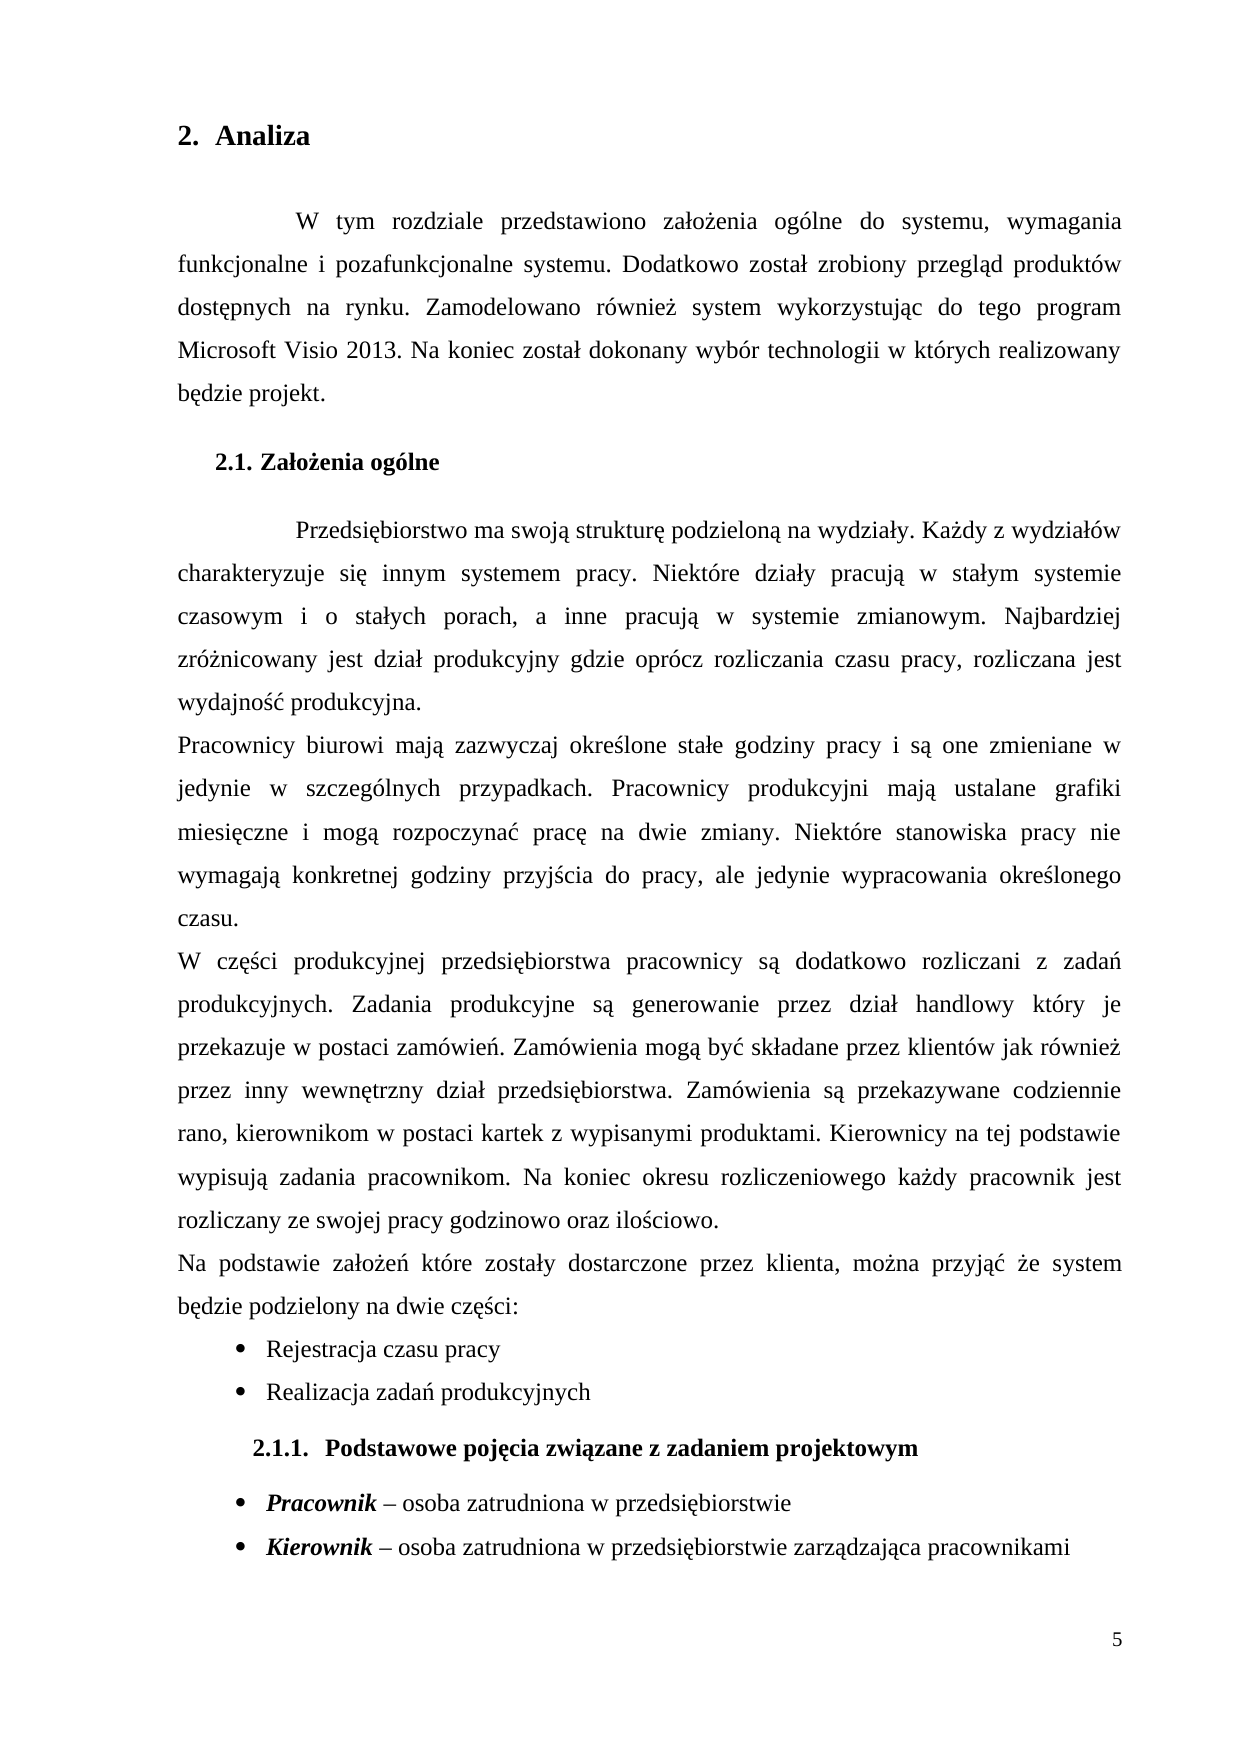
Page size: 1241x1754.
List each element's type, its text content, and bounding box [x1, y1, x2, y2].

list Kierownik – osoba zatrudniona w przedsiębiorstwie zarządzająca pracownikami [236, 1532, 1122, 1560]
text W części produkcyjnej przedsiębiorstwa pracownicy są dodatkowo rozliczani z zadań produkcyjnych. Zadania produkcyjne są generowanie przez dział handlowy który je przekazuje w postaci zamówień. Zamówienia mogą być składane przez klientów jak również przez inny wewnętrzny dział przedsiębiorstwa. Zamówienia są przekazywane codziennie rano, kierownikom w postaci kartek z wypisanymi produktami. Kierownicy na tej podstawie wypisują zadania pracownikom. Na koniec okresu rozliczeniowego każdy pracownik jest rozliczany ze swojej pracy godzinowo oraz ilościowo. [177, 946, 1122, 1233]
text Przedsiębiorstwo ma swoją strukturę podzieloną na wydziały. Każdy z wydziałów charakteryzuje się innym systemem pracy. Niektóre działy pracują w stałym systemie czasowym i o stałych porach, a inne pracują w systemie zmianowym. Najbardziej zróżnicowany jest dział produkcyjny gdzie oprócz rozliczania czasu pracy, rozliczana jest wydajność produkcyjna. [177, 515, 1122, 716]
list Realizacja zadań produkcyjnych [236, 1377, 1122, 1406]
subtitle Podstawowe pojęcia związane z zadaniem projektowym [252, 1433, 1122, 1462]
text Na podstawie założeń które zostały dostarczone przez klienta, można przyjąć że system będzie podzielony na dwie części: [177, 1248, 1122, 1320]
subtitle Analiza [177, 118, 1122, 152]
text Pracownicy biurowi mają zazwyczaj określone stałe godziny pracy i są one zmieniane w jedynie w szczególnych przypadkach. Pracownicy produkcyjni mają ustalane grafiki miesięczne i mogą rozpoczynać pracę na dwie zmiany. Niektóre stanowiska pracy nie wymagają konkretnej godziny przyjścia do pracy, ale jedynie wypracowania określonego czasu. [177, 730, 1122, 932]
subtitle Założenia ogólne [215, 447, 1122, 475]
list Rejestracja czasu pracy [236, 1334, 1122, 1363]
list Pracownik – osoba zatrudniona w przedsiębiorstwie [236, 1488, 1122, 1517]
text W tym rozdziale przedstawiono założenia ogólne do systemu, wymagania funkcjonalne i pozafunkcjonalne systemu. Dodatkowo został zrobiony przegląd produktów dostępnych na rynku. Zamodelowano również system wykorzystując do tego program Microsoft Visio 2013. Na koniec został dokonany wybór technologii w których realizowany będzie projekt. [177, 206, 1122, 407]
